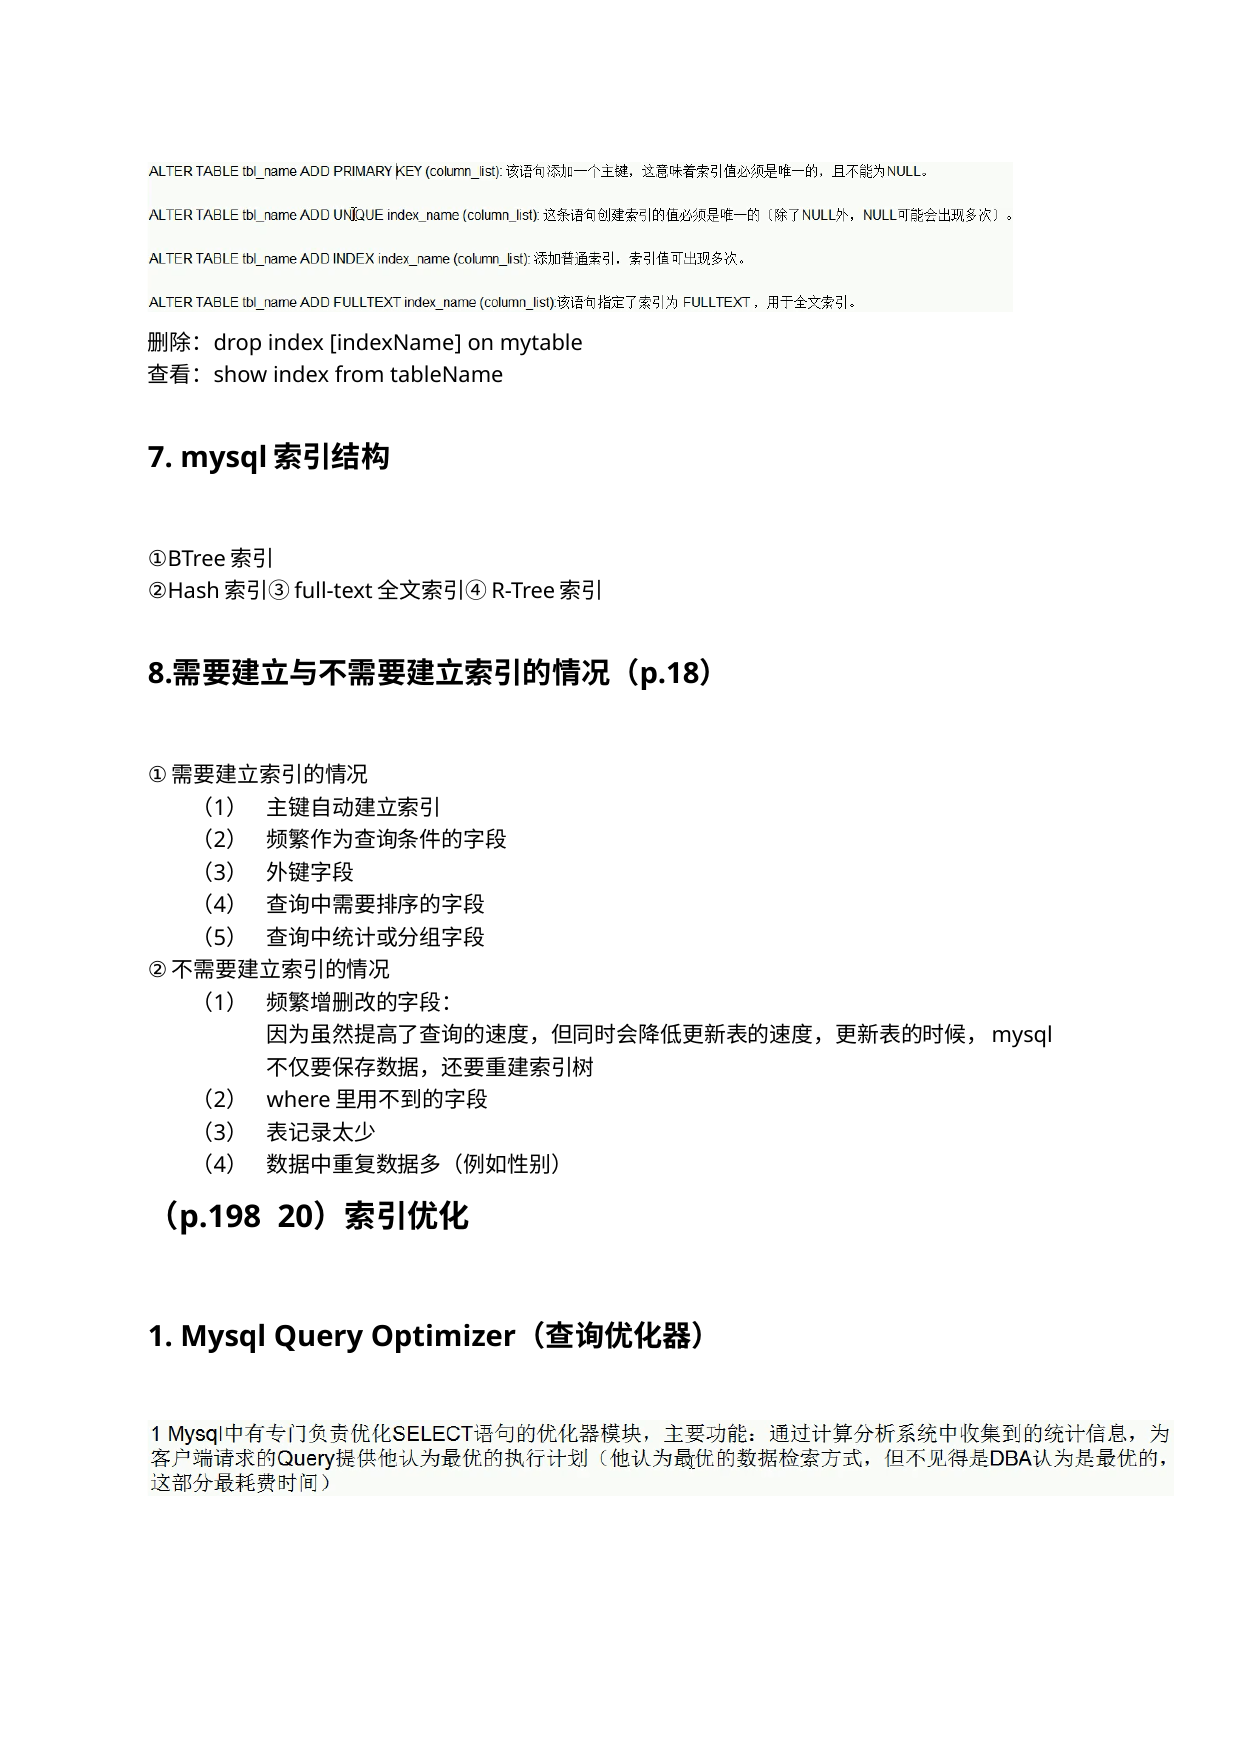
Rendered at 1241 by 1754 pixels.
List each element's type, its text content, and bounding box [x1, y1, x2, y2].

text Hash索引full-text全文索引R-Tree索引 [148, 573, 1053, 606]
list 主键自动建立索引 [191, 789, 1053, 822]
list 查询中需要排序的字段 [191, 887, 1053, 919]
text BTree索引 [148, 541, 1053, 573]
list where里用不到的字段 [191, 1082, 1053, 1114]
list 频繁增删改的字段： [191, 984, 1053, 1017]
list 表记录太少 [191, 1114, 1053, 1147]
subtitle （p.198 20）索引优化 [148, 1181, 1053, 1246]
subtitle 8.需要建立与不需要建立索引的情况（p.18） [148, 638, 1053, 703]
list 数据中重复数据多（例如性别） [191, 1147, 1053, 1179]
text 删除：drop index [indexName] on mytable [148, 324, 1053, 357]
list 外键字段 [191, 854, 1053, 887]
list 因为虽然提高了查询的速度，但同时会降低更新表的速度，更新表的时候，mysql不仅要保存数据，还要重建索引树 [266, 1017, 1053, 1082]
picture [147, 1420, 1174, 1496]
subtitle 7. mysql索引结构 [148, 422, 1053, 487]
list 查询中统计或分组字段 [191, 919, 1053, 952]
list 频繁作为查询条件的字段 [191, 822, 1053, 854]
picture [147, 162, 1013, 312]
text 不需要建立索引的情况 [148, 952, 1053, 984]
subtitle 1. Mysql Query Optimizer（查询优化器） [148, 1302, 1053, 1367]
text 查看：show index from tableName [148, 357, 1053, 389]
text 需要建立索引的情况 [148, 757, 1053, 789]
